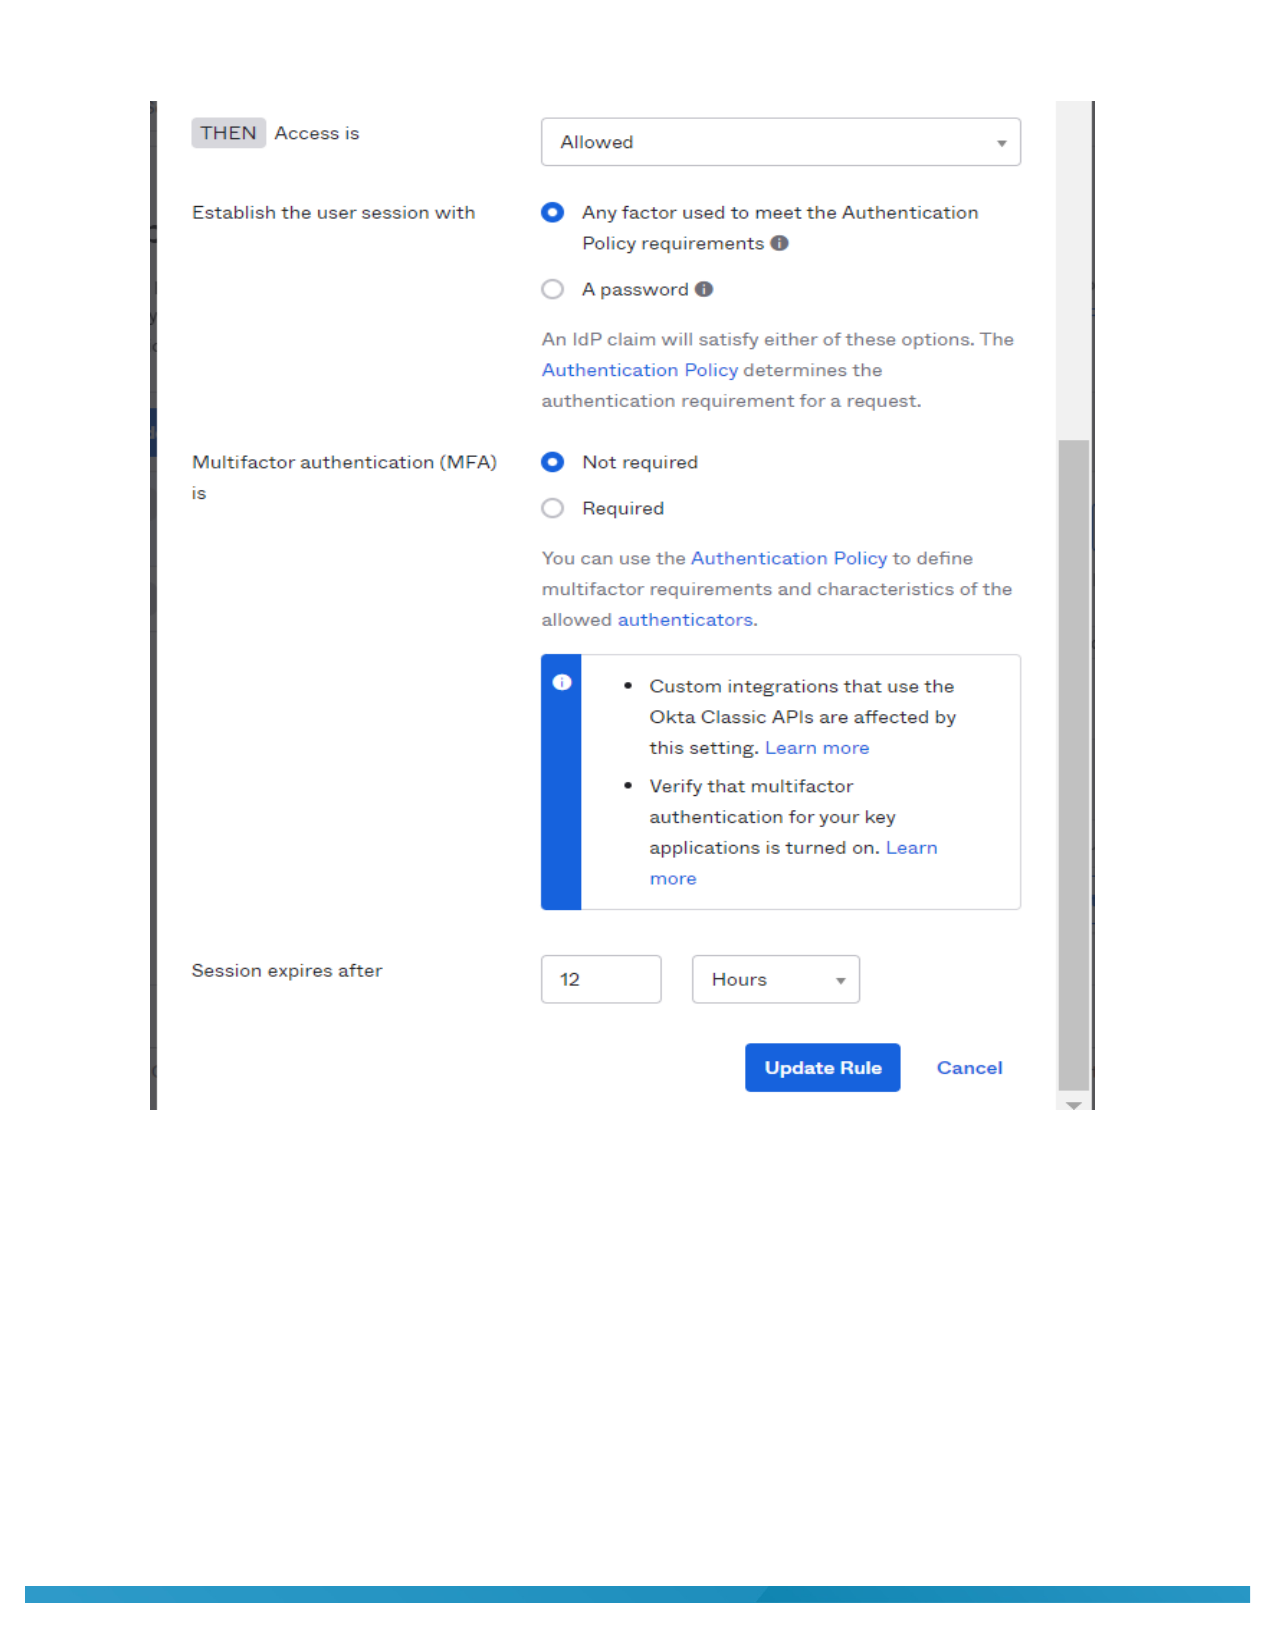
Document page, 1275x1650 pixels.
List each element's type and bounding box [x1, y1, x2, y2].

picture [150, 101, 1095, 1110]
picture [25, 1586, 1250, 1603]
